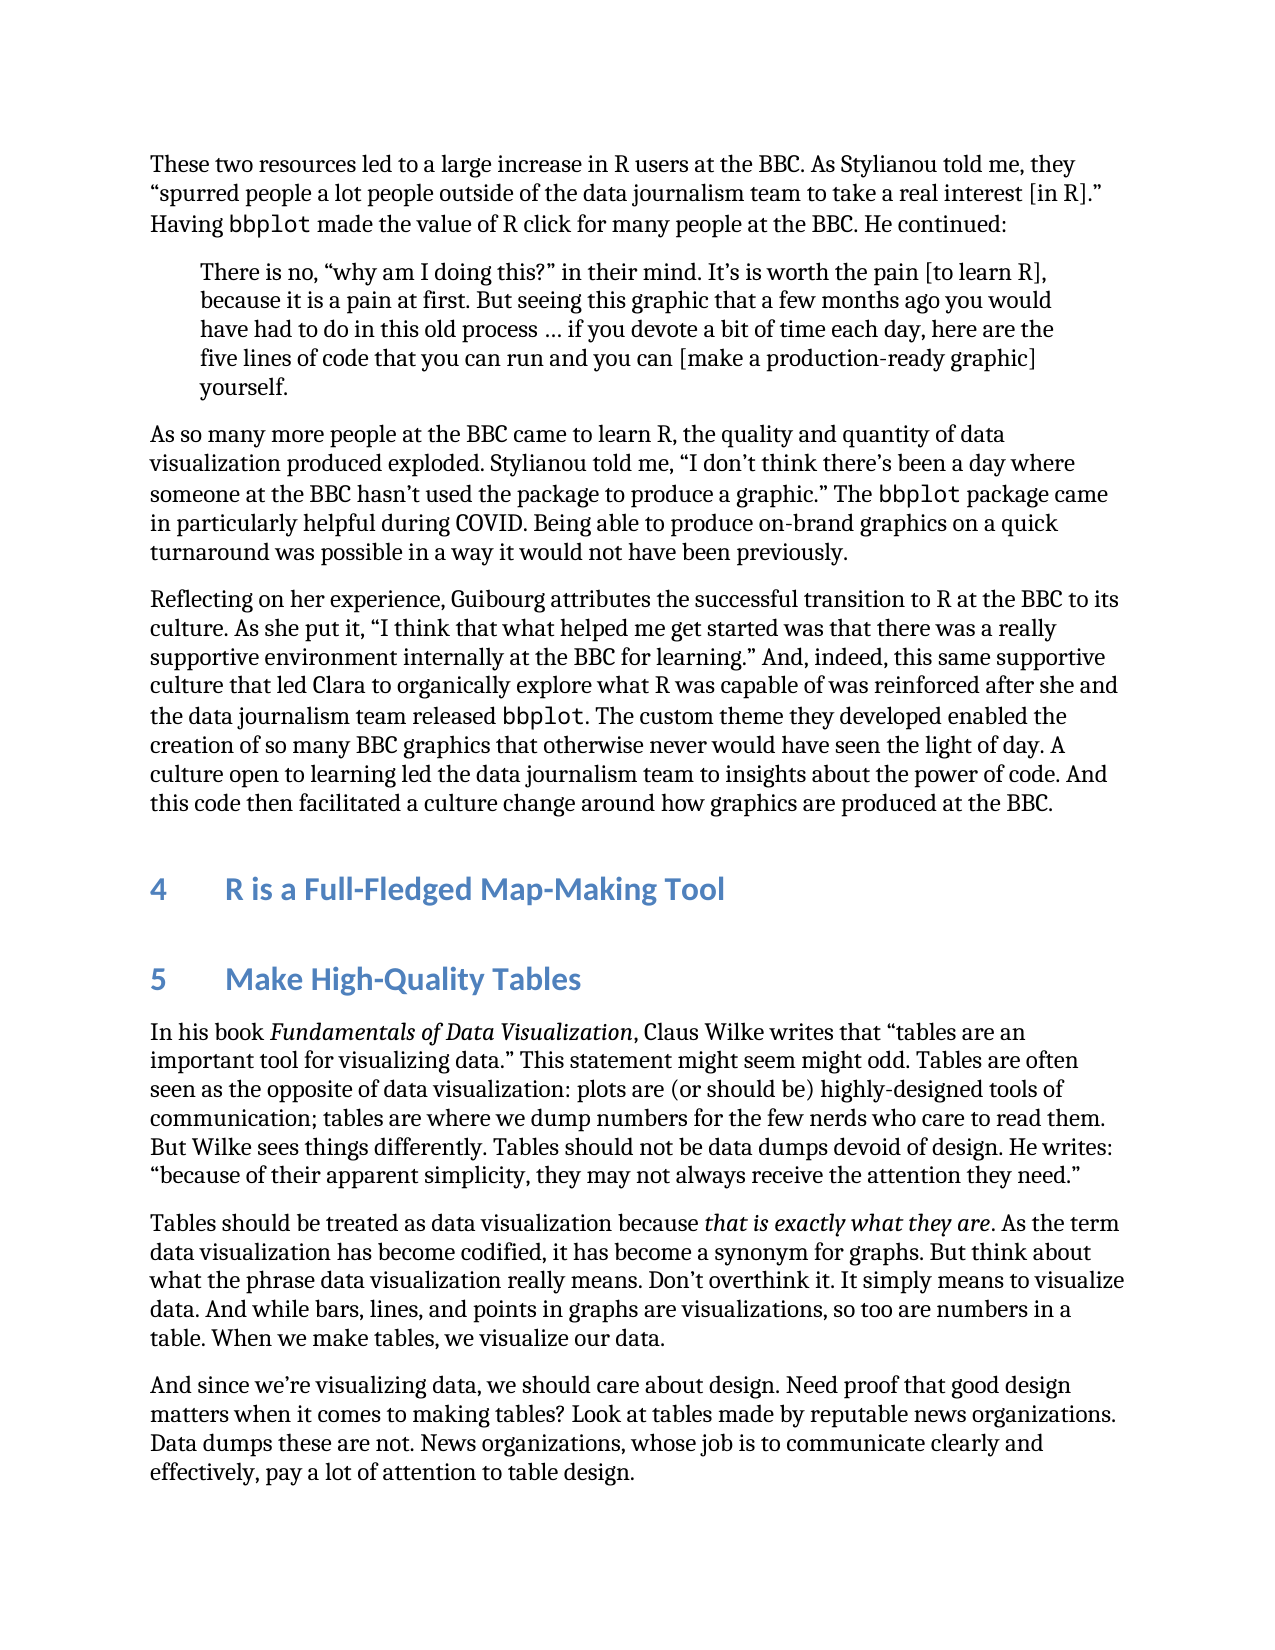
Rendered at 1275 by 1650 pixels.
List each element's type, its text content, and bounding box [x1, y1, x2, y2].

text In his book Fundamentals of Data Visualization, Claus Wilke writes that “tables are an important tool for visualizing data.” This statement might seem might odd. Tables are often seen as the opposite of data visualization: plots are (or should be) highly-designed tools of communication; tables are where we dump numbers for the few nerds who care to read them. But Wilke sees things differently. Tables should not be data dumps devoid of design. He writes: “because of their apparent simplicity, they may not always receive the attention they need.” [150, 1018, 1125, 1190]
subtitle 5 Make High-Quality Tables [150, 958, 1125, 999]
text There is no, “why am I doing this?” in their mind. It’s is worth the pain [to learn R], because it is a pain at first. But seeing this graphic that a few months ago you would have had to do in this old process … if you devote a bit of time each day, here are the five lines of code that you can run and you can [make a production-ready graphic] yourself. [200, 257, 1075, 401]
text Reflecting on her experience, Guibourg attributes the successful transition to R at the BBC to its culture. As she put it, “I think that what helped me get started was that there was a really supportive environment internally at the BBC for learning.” And, indeed, this same supportive culture that led Clara to organically explore what R was capable of was reinforced after she and the data journalism team released bbplot. The custom theme they developed enabled the creation of so many BBC graphics that otherwise never would have seen the light of day. A culture open to learning led the data journalism team to insights about the power of code. And this code then facilitated a culture change around how graphics are produced at the BBC. [150, 585, 1125, 817]
subtitle 4 R is a Full-Fledged Map-Making Tool [150, 867, 1125, 908]
text As so many more people at the BBC came to learn R, the quality and quantity of data visualization produced exploded. Stylianou told me, “I don’t think there’s been a day where someone at the BBC hasn’t used the package to produce a graphic.” The bbplot package came in particularly helpful during COVID. Being able to produce on-brand graphics on a quick turnaround was possible in a way it would not have been previously. [150, 420, 1125, 566]
text And since we’re visualizing data, we should care about design. Need proof that good design matters when it comes to making tables? Look at tables made by reputable news organizations. Data dumps these are not. News organizations, whose job is to communicate clearly and effectively, pay a lot of attention to table design. [150, 1371, 1125, 1486]
text Tables should be treated as data visualization because that is exactly what they are. As the term data visualization has become codified, it has become a synonym for graphs. But think about what the phrase data visualization really means. Don’t overthink it. It simply means to visualize data. And while bars, lines, and points in graphs are visualizations, so too are numbers in a table. When we make tables, we visualize our data. [150, 1209, 1125, 1353]
text These two resources led to a large increase in R users at the BBC. As Stylianou told me, they “spurred people a lot people outside of the data journalism team to take a real interest [in R].” Having bbplot made the value of R click for many people at the BBC. He continued: [150, 150, 1125, 239]
